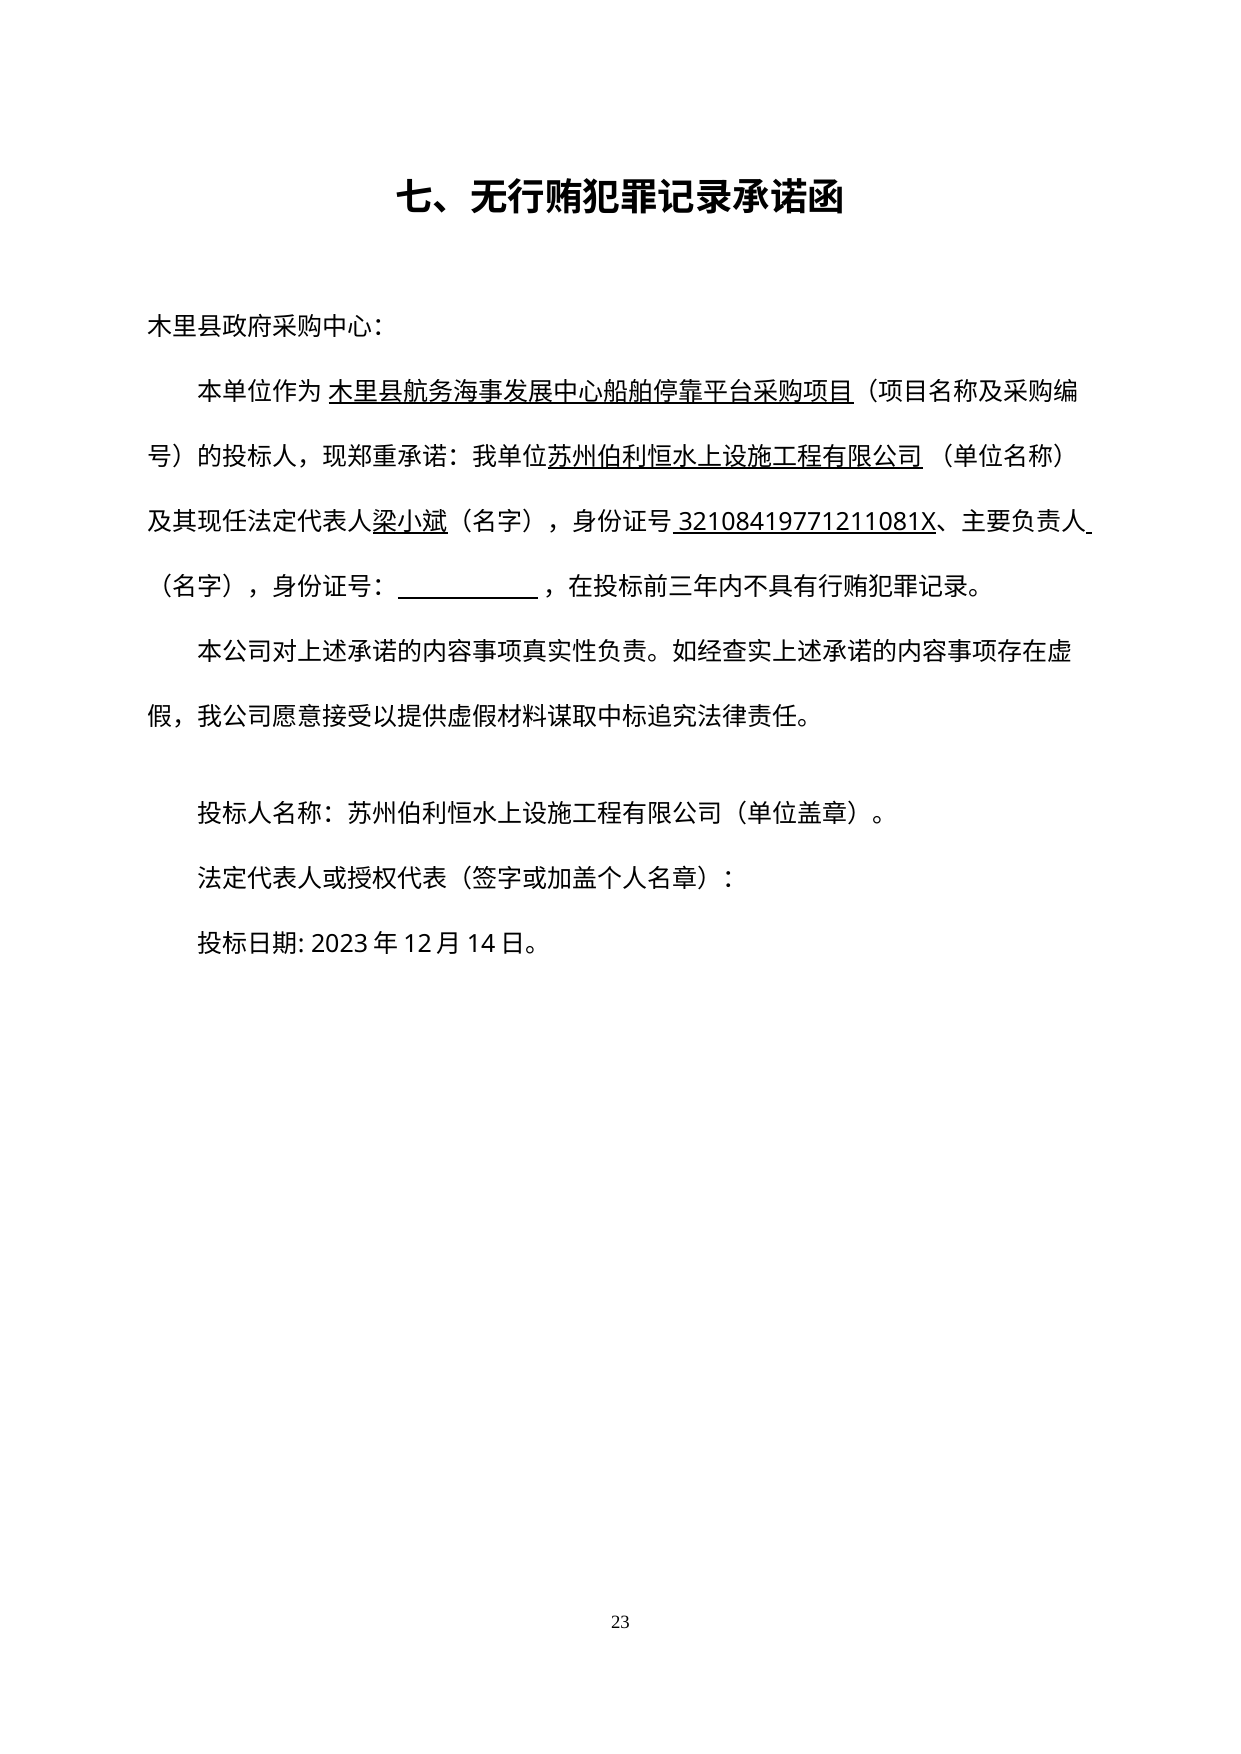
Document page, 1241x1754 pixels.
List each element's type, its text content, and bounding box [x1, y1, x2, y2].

text 法定代表人或授权代表（签字或加盖个人名章）： [148, 844, 1093, 909]
text 木里县政府采购中心： [148, 292, 1093, 357]
text 本单位作为 木里县航务海事发展中心船舶停靠平台采购项目（项目名称及采购编号）的投标人，现郑重承诺：我单位苏州伯利恒水上设施工程有限公司 （单位名称）及其现任法定代表人梁小斌（名字），身份证号 32108419771211081X、主要负责人 （名字），身份证号： ，在投标前三年内不具有行贿犯罪记录。 [148, 357, 1093, 617]
text 本公司对上述承诺的内容事项真实性负责。如经查实上述承诺的内容事项存在虚假，我公司愿意接受以提供虚假材料谋取中标追究法律责任。 [148, 617, 1093, 747]
text 投标日期: 2023年12月14日。 [148, 909, 1093, 974]
text 七、无行贿犯罪记录承诺函 [148, 162, 1093, 227]
text 投标人名称：苏州伯利恒水上设施工程有限公司（单位盖章）。 [148, 779, 1093, 844]
